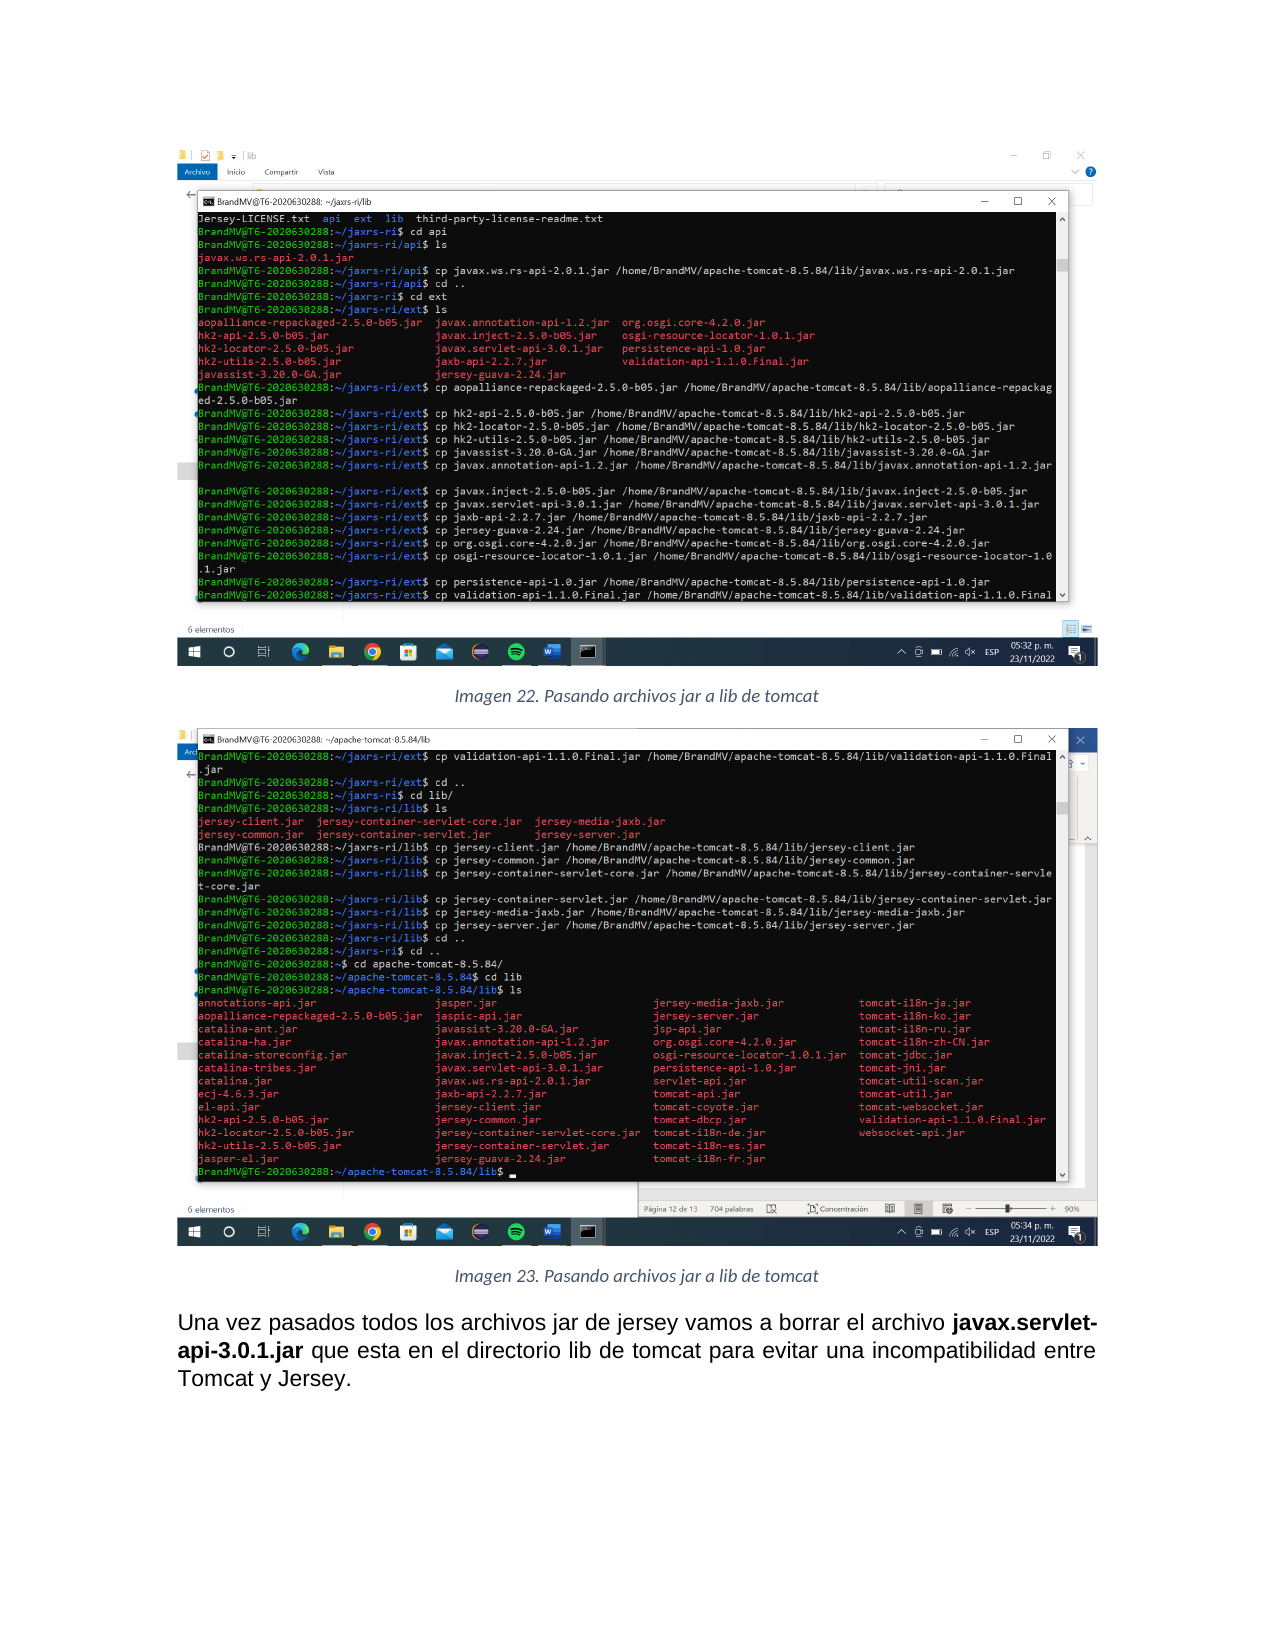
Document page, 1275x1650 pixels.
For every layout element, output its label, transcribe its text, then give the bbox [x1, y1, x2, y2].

text Una vez pasados todos los archivos jar de jersey vamos a borrar el archivo javax.servlet-api-3.0.1.jar que esta en el directorio lib de tomcat para evitar una incompatibilidad entre Tomcat y Jersey. [177, 1308, 1098, 1392]
picture [177, 728, 1098, 1246]
picture [177, 147, 1098, 666]
